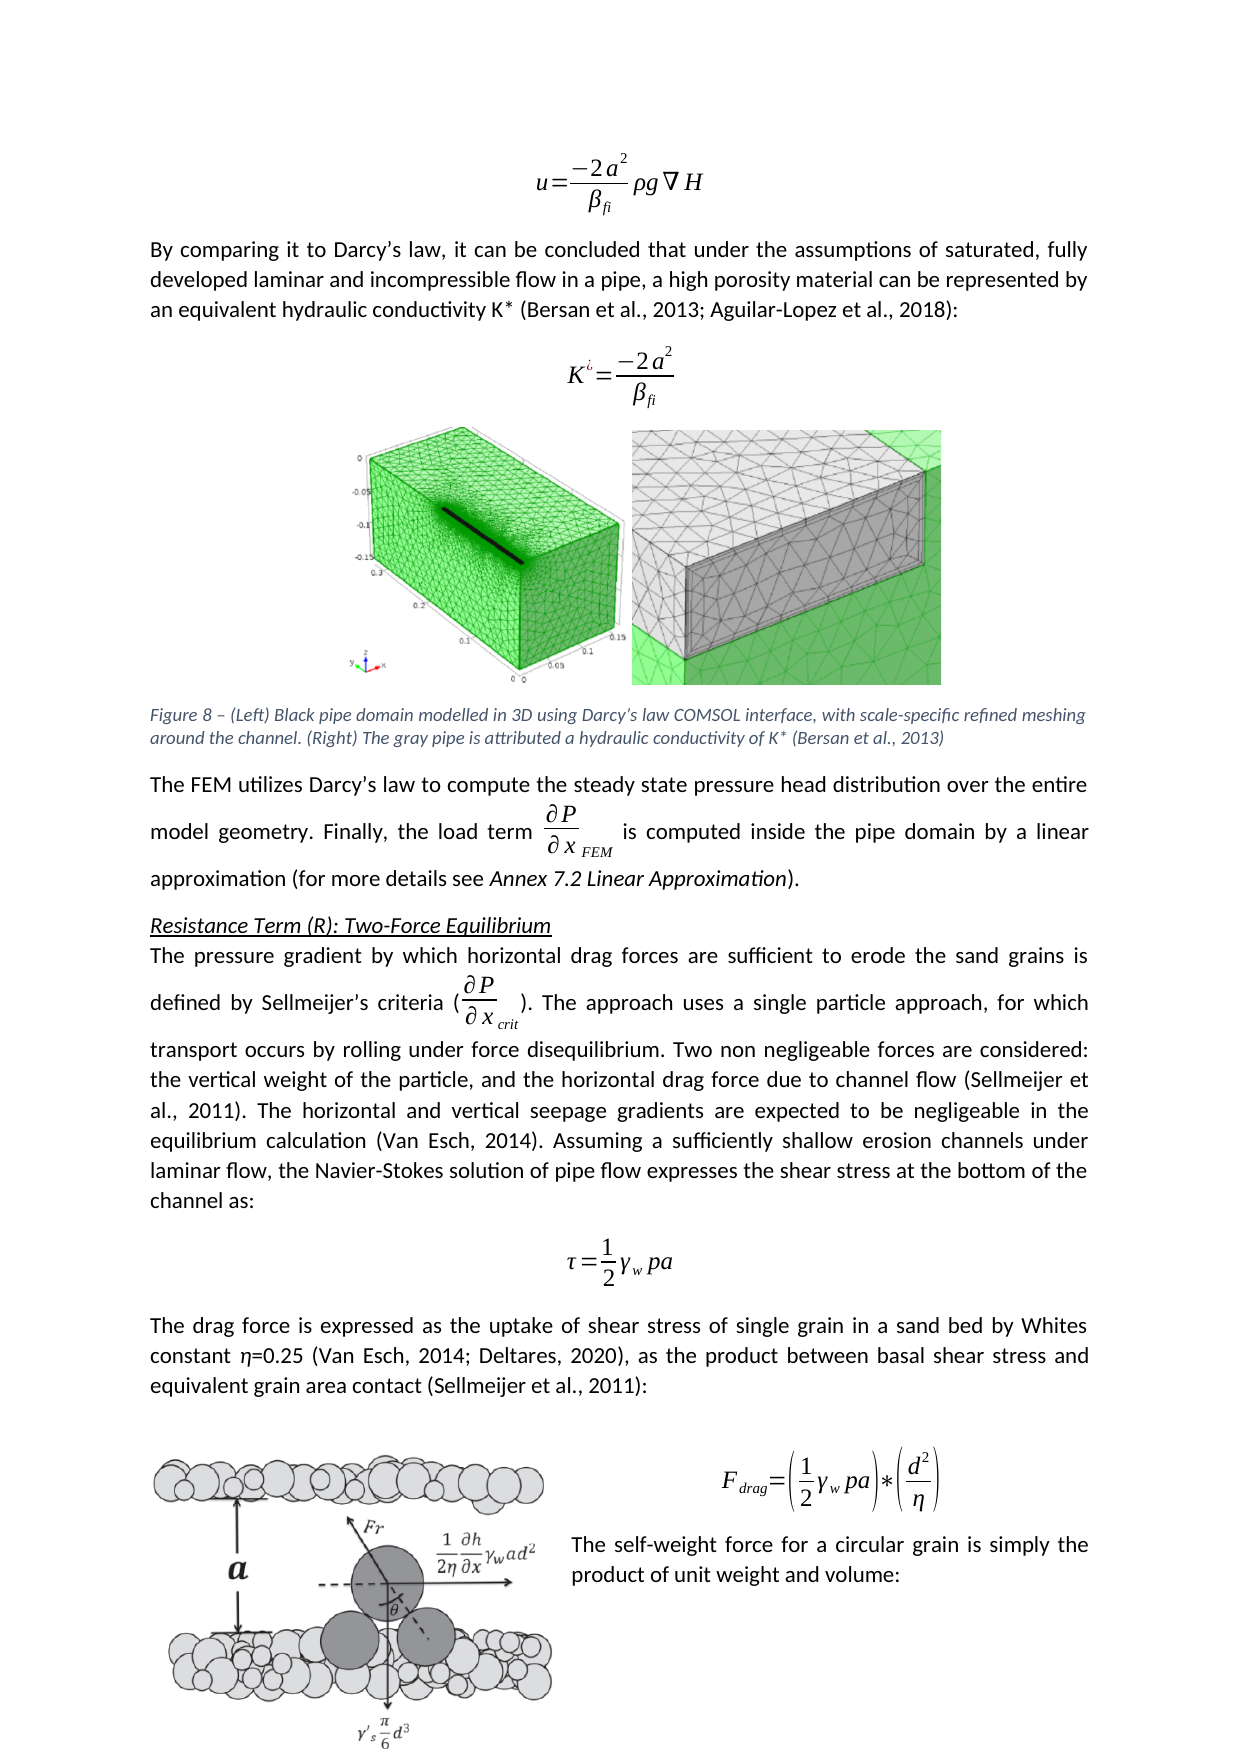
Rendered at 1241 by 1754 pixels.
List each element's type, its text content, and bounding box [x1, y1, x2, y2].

text The drag force is expressed as the uptake of shear stress of single grain in a sand bed by Whites constant η=0.25 (Van Esch, 2014; Deltares, 2020), as the product between basal shear stress and equivalent grain area contact (Sellmeijer et al., 2011): [150, 1311, 1090, 1399]
picture [150, 1454, 553, 1754]
text By comparing it to Darcy’s law, it can be concluded that under the assumptions of saturated, fully developed laminar and incompressible flow in a pipe, a high porosity material can be represented by an equivalent hydraulic conductivity K* (Bersan et al., 2013; Aguilar-Lopez et al., 2018): [150, 235, 1090, 323]
picture [336, 427, 942, 685]
text Resistance Term (R): Two-Force Equilibrium The pressure gradient by which horizontal drag forces are sufficient to erode the sand grains is defined by Sellmeijer’s criteria (). The approach uses a single particle approach, for which transport occurs by rolling under force disequilibrium. Two non negligeable forces are considered: the vertical weight of the particle, and the horizontal drag force due to channel flow (Sellmeijer et al., 2011). The horizontal and vertical seepage gradients are expected to be negligeable in the equilibrium calculation (Van Esch, 2014). Assuming a sufficiently shallow erosion channels under laminar flow, the Navier-Stokes solution of pipe flow expresses the shear stress at the bottom of the channel as: [150, 911, 1090, 1214]
text The self-weight force for a circular grain is simply the product of unit weight and volume: [553, 1530, 1090, 1588]
text The FEM utilizes Darcy’s law to compute the steady state pressure head distribution over the entire model geometry. Finally, the load term is computed inside the pipe domain by a linear approximation (for more details see Annex 10.2 Linear Approximation). [150, 770, 1090, 892]
